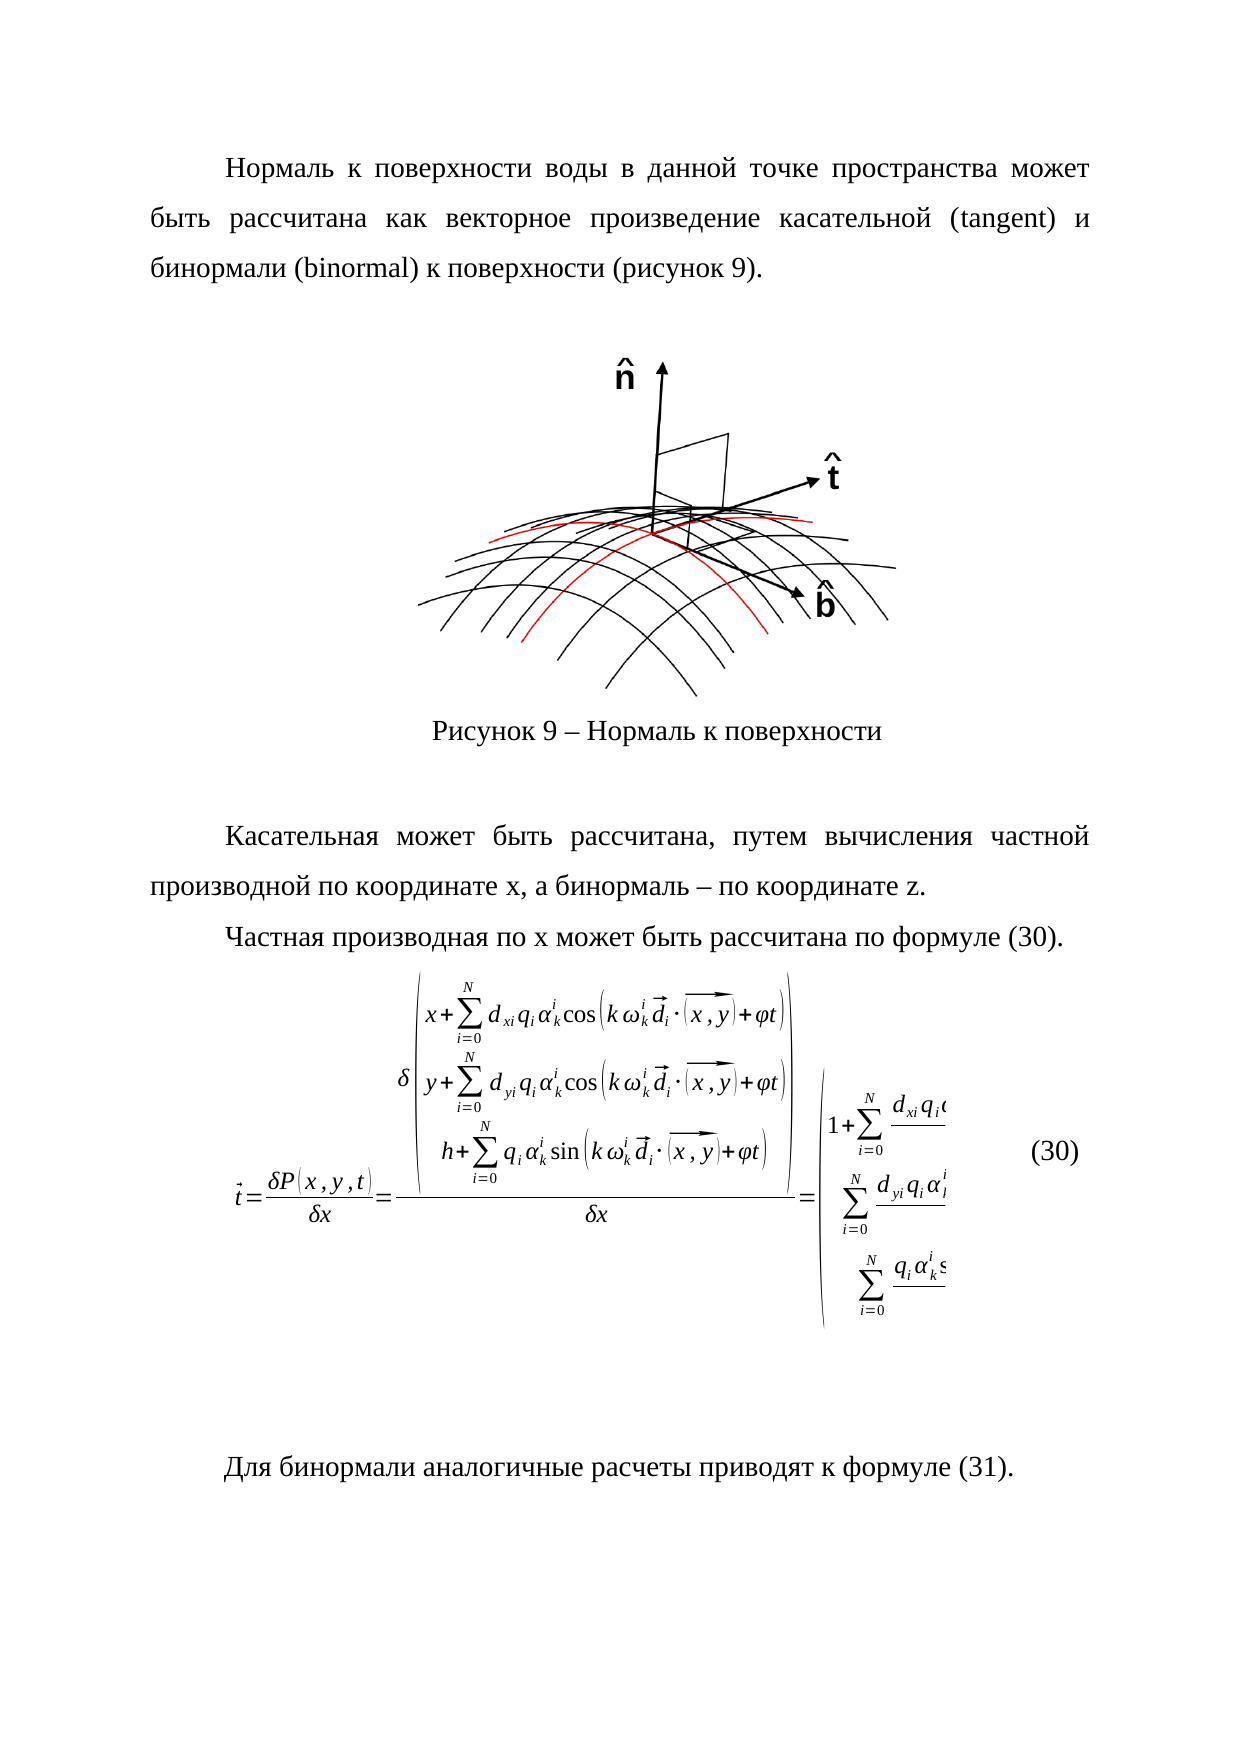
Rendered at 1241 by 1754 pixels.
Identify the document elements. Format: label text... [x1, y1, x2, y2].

table_header (30) [946, 969, 1091, 1348]
text Для бинормали аналогичные расчеты приводят к формуле (31). [150, 1449, 1090, 1483]
text Нормаль к поверхности воды в данной точке пространства может быть рассчитана как векторное произведение касательной (tangent) и бинормали (binormal) к поверхности (рисунок 9). [150, 150, 1090, 284]
text Рисунок 9 – Нормаль к поверхности [150, 713, 1090, 747]
picture [417, 351, 897, 697]
text Частная производная по x может быть рассчитана по формуле (30). [150, 919, 1090, 952]
text Касательная может быть рассчитана, путем вычисления частной производной по координате x, а бинормаль – по координате z. [150, 818, 1090, 902]
table_header [150, 969, 946, 1348]
